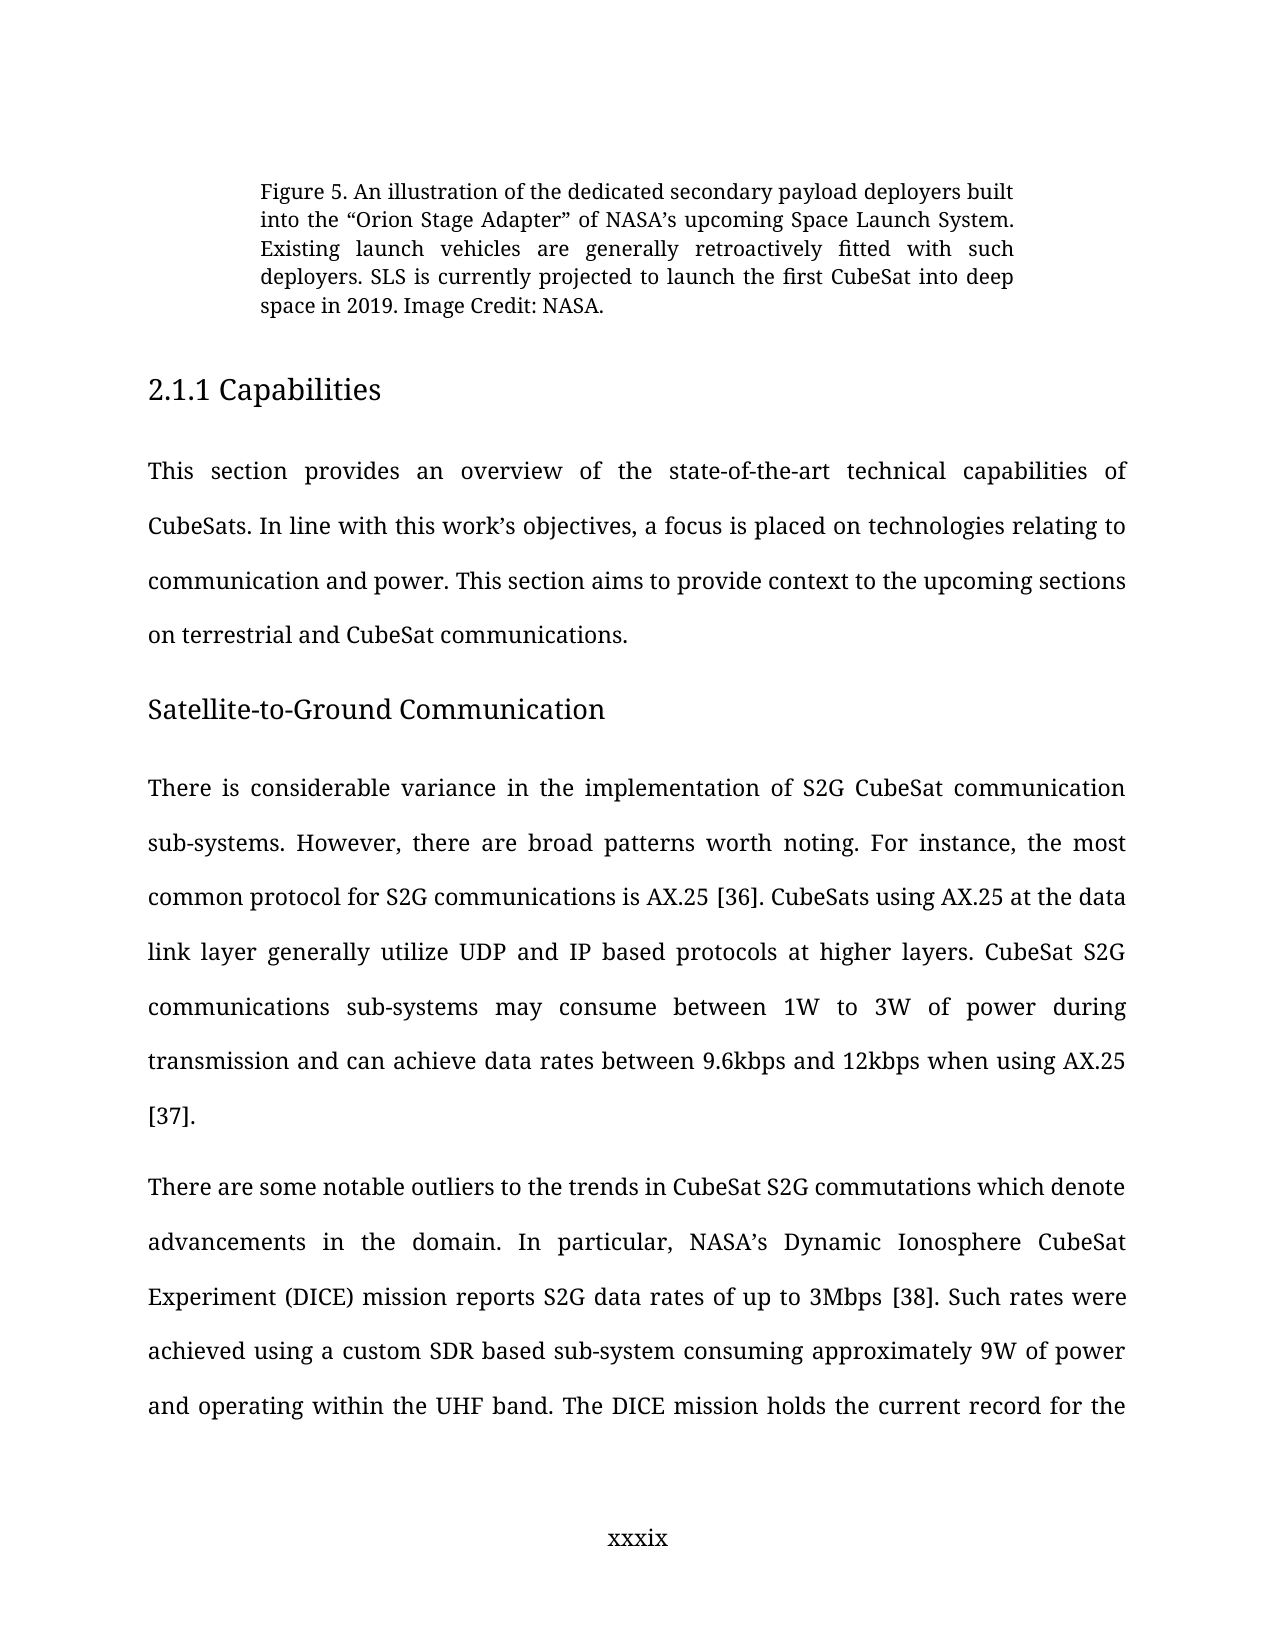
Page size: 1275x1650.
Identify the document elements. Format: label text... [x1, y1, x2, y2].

text This section provides an overview of the state-of-the-art technical capabilities of CubeSats. In line with this work’s objectives, a focus is placed on technologies relating to communication and power. This section aims to provide context to the upcoming sections on terrestrial and CubeSat communications. [148, 455, 1127, 651]
text Figure 5. An illustration of the dedicated secondary payload deployers built into the “Orion Stage Adapter” of NASA’s upcoming Space Launch System. Existing launch vehicles are generally retroactively fitted with such deployers. SLS is currently projected to launch the first CubeSat into deep space in 2019. Image Credit: NASA. [260, 177, 1015, 319]
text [148, 1171, 1127, 1421]
text There is considerable variance in the implementation of S2G CubeSat communication sub-systems. However, there are broad patterns worth noting. For instance, the most common protocol for S2G communications is AX.25 [36]. CubeSats using AX.25 at the data link layer generally utilize UDP and IP based protocols at higher layers. CubeSat S2G communications sub-systems may consume between 1W to 3W of power during transmission and can achieve data rates between 9.6kbps and 12kbps when using AX.25 [37]. [148, 772, 1127, 1131]
subtitle Satellite-to-Ground Communication [148, 691, 1127, 727]
subtitle Capabilities [148, 369, 1127, 409]
